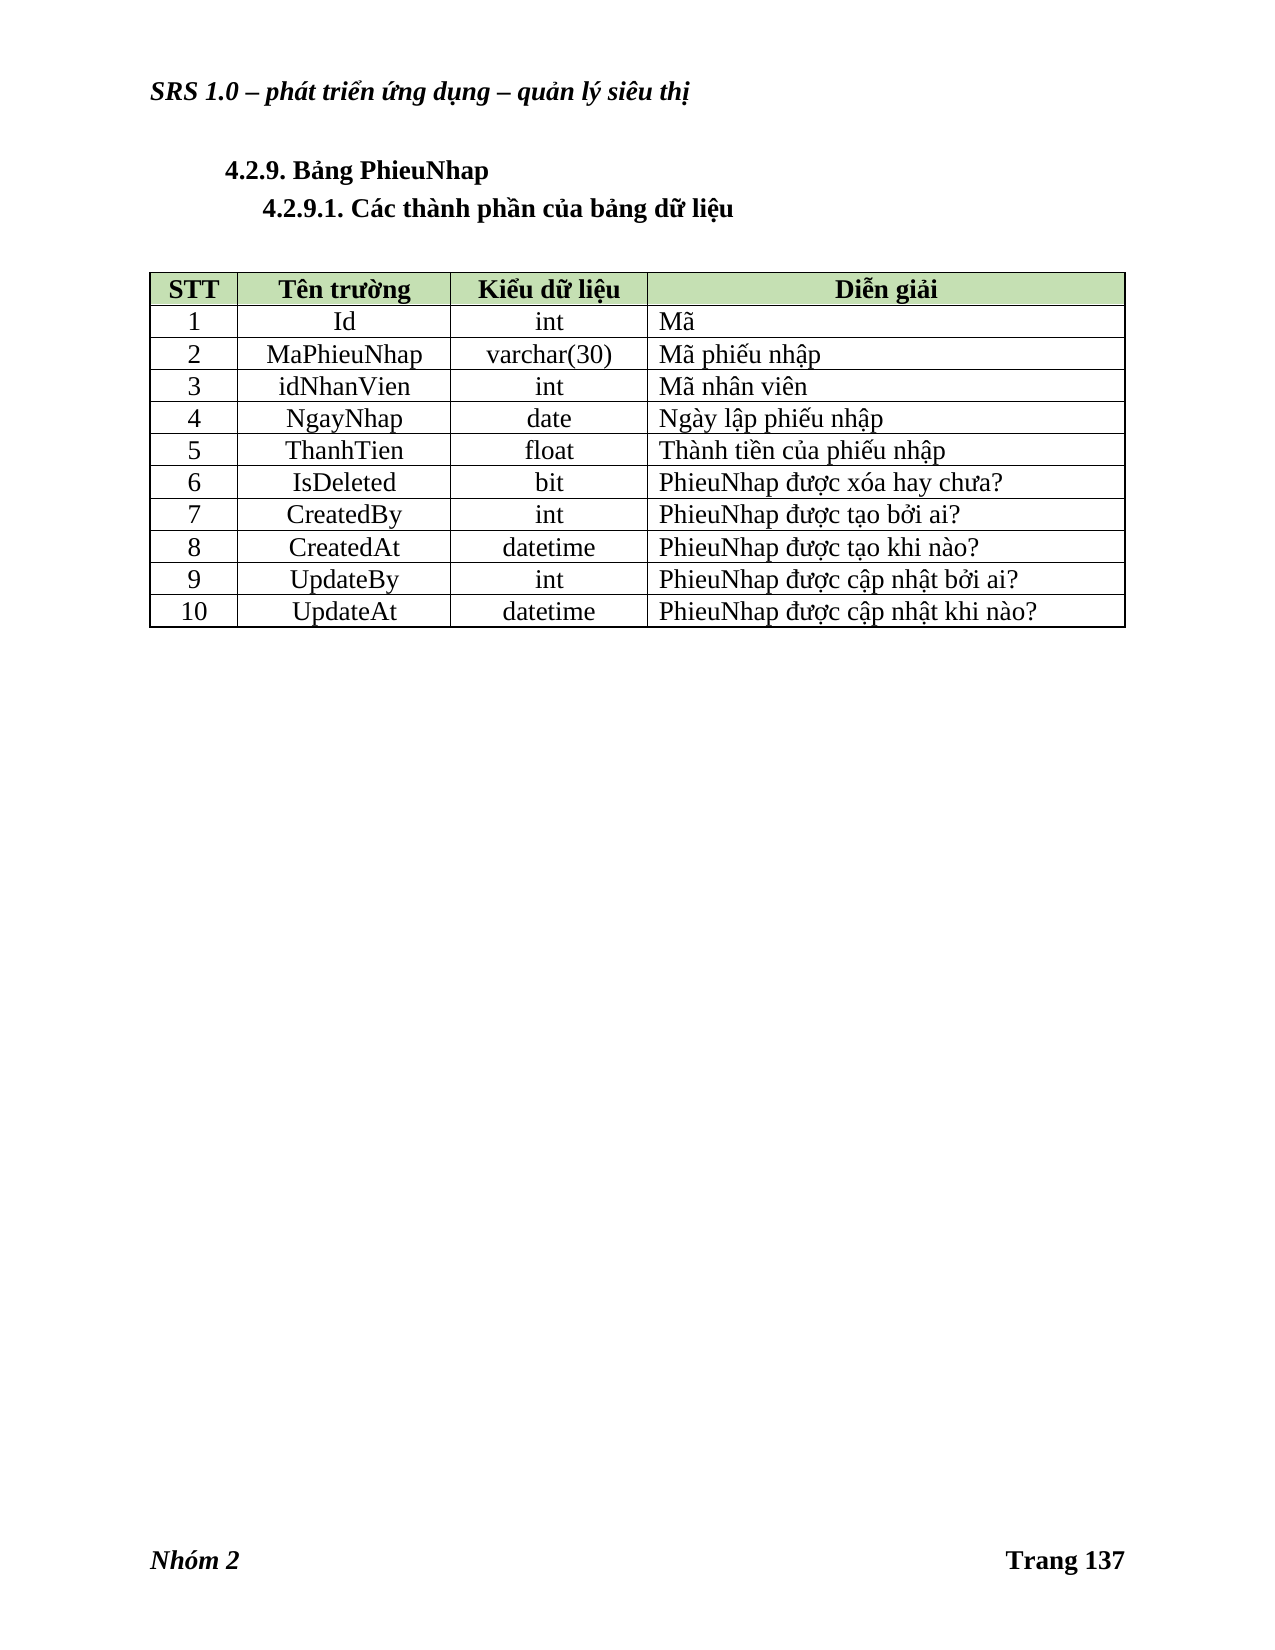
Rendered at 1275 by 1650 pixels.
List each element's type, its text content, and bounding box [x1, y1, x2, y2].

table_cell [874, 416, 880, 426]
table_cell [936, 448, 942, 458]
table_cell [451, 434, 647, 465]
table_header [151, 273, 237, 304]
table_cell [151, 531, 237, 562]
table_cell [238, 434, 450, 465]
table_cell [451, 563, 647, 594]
subtitle Các thành phần của bảng dữ liệu [262, 192, 1125, 223]
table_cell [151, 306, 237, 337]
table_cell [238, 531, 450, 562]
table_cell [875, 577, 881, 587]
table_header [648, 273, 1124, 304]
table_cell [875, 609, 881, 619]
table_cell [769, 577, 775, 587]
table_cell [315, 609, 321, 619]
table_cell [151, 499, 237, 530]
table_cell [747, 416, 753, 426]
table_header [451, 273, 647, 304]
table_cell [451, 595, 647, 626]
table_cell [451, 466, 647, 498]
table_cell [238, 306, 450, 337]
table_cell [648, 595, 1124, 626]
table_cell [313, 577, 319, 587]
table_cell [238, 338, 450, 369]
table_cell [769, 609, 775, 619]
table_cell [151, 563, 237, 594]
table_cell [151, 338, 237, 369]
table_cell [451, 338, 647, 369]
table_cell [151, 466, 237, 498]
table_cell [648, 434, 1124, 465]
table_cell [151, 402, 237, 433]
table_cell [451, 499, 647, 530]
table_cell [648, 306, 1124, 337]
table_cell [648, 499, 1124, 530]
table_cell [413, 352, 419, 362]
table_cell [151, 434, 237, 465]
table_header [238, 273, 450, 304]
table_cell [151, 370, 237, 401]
subtitle Bảng PhieuNhap [225, 154, 1125, 185]
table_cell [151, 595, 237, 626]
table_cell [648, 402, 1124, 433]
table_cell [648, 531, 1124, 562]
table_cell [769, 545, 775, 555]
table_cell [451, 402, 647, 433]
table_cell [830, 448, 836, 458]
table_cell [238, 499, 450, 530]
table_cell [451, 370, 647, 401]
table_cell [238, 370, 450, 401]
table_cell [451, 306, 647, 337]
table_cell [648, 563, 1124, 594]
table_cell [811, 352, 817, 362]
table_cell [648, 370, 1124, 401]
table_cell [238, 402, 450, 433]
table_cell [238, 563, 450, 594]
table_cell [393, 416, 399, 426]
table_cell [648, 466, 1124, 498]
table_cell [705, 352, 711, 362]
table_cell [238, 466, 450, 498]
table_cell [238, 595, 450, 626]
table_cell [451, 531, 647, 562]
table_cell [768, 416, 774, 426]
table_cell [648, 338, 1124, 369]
